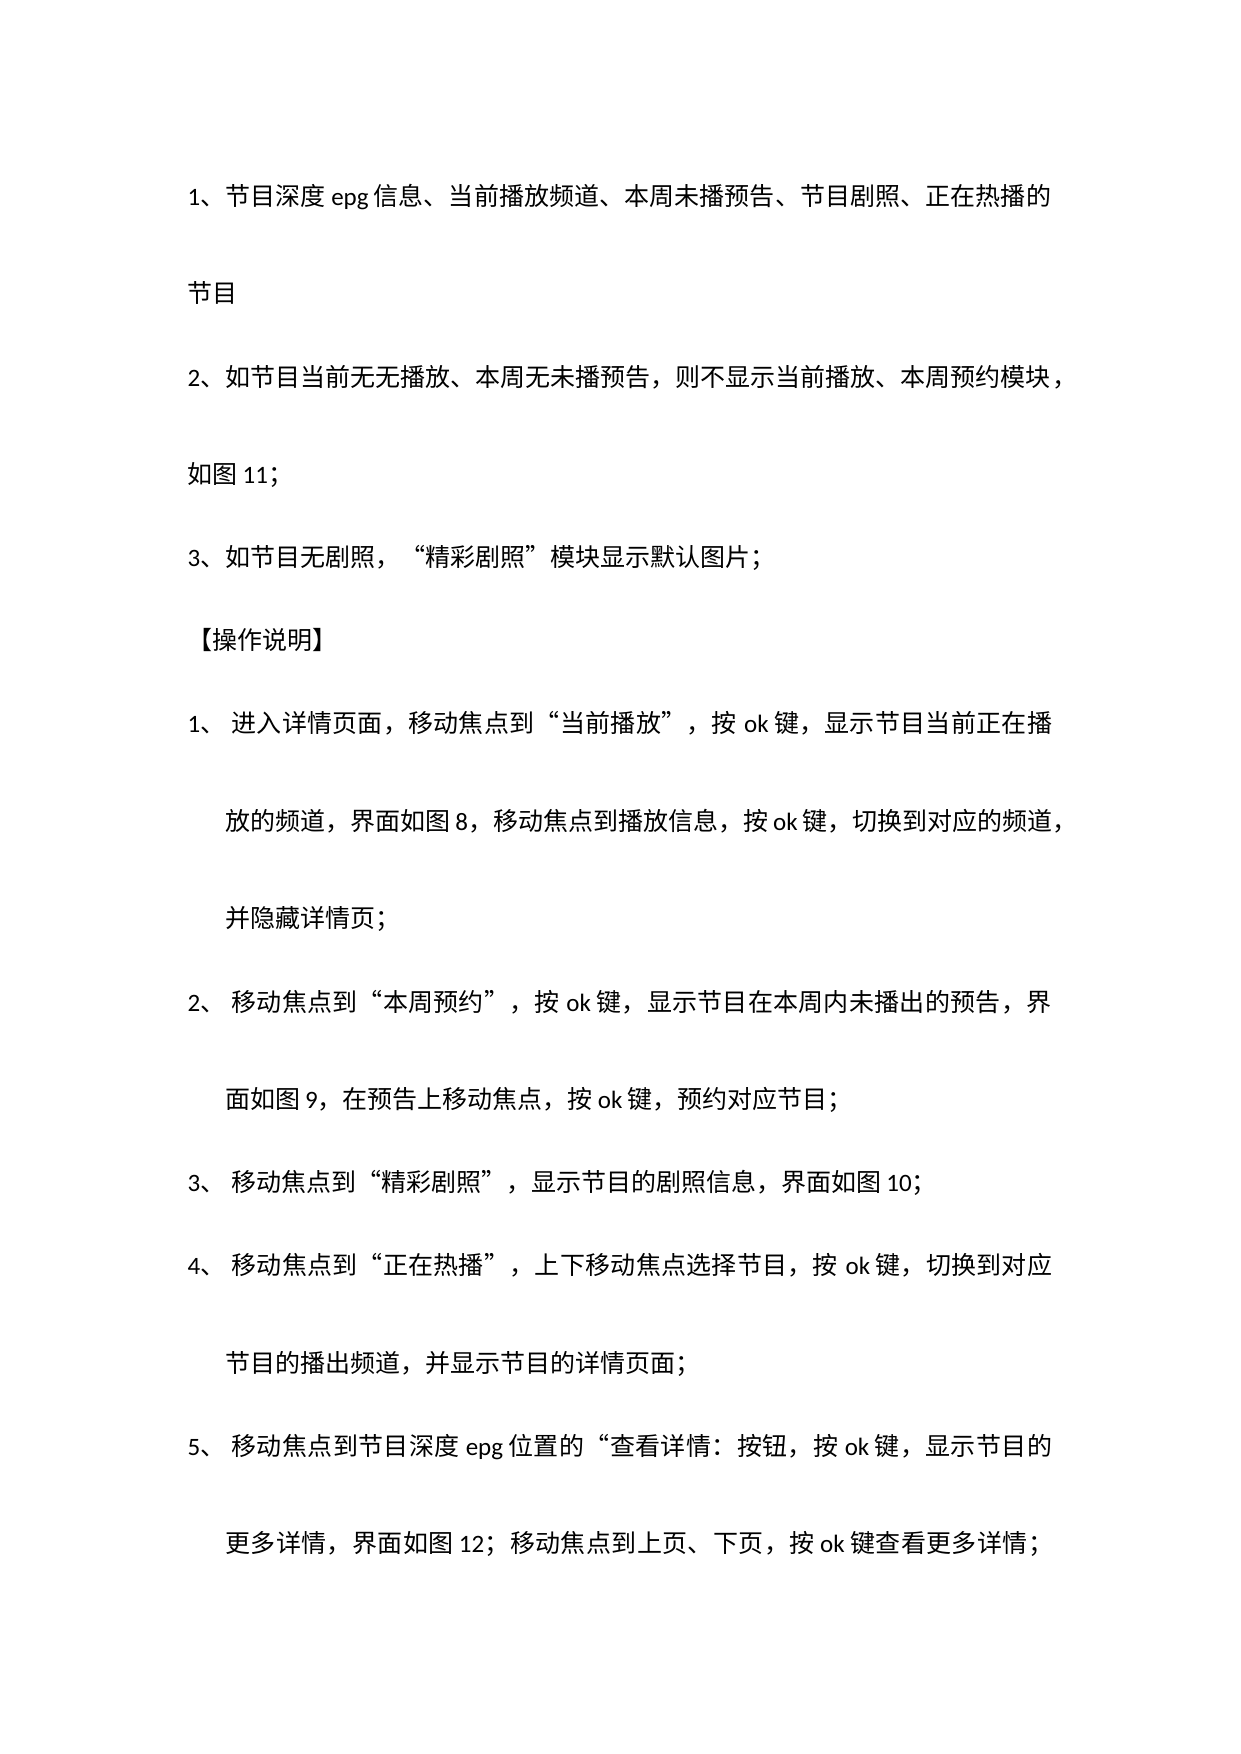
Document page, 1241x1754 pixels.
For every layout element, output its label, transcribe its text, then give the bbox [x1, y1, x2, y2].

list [187, 1412, 1053, 1574]
list 进入详情页面，移动焦点到“当前播放”，按ok键，显示节目当前正在播放的频道，界面如图8，移动焦点到播放信息，按ok键，切换到对应的频道，并隐藏详情页； [187, 689, 1053, 949]
text 1、节目深度epg信息、当前播放频道、本周未播预告、节目剧照、正在热播的节目 [187, 162, 1053, 324]
list 移动焦点到“正在热播”，上下移动焦点选择节目，按ok键，切换到对应节目的播出频道，并显示节目的详情页面； [187, 1231, 1053, 1394]
list 移动焦点到“本周预约”，按ok键，显示节目在本周内未播出的预告，界面如图9，在预告上移动焦点，按ok键，预约对应节目； [187, 968, 1053, 1130]
text 2、如节目当前无无播放、本周无未播预告，则不显示当前播放、本周预约模块，如图11； [187, 343, 1053, 505]
text 【操作说明】 [187, 606, 1053, 671]
text 3、如节目无剧照，“精彩剧照”模块显示默认图片； [187, 523, 1053, 588]
list 移动焦点到“精彩剧照”，显示节目的剧照信息，界面如图10； [187, 1148, 1053, 1213]
